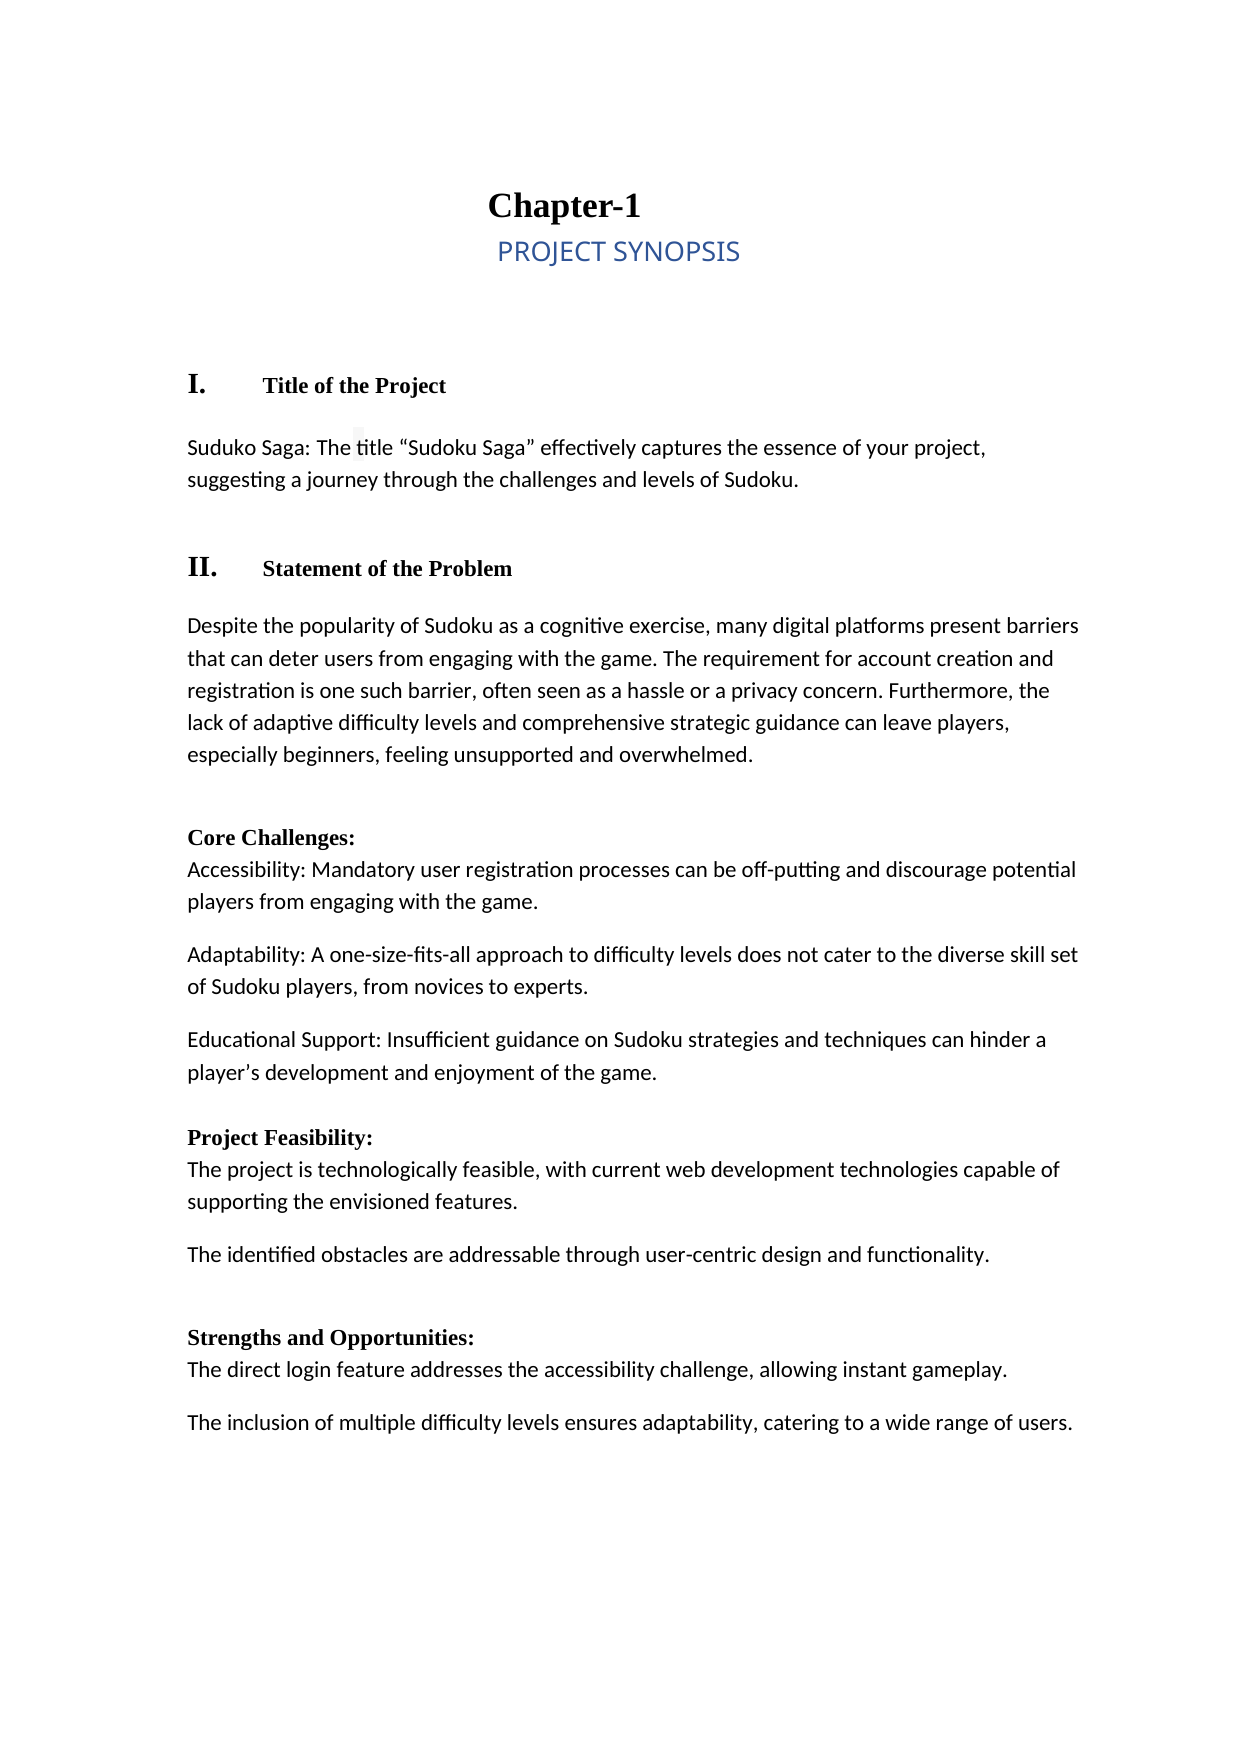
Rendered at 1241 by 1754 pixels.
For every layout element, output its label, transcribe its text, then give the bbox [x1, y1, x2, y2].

text The identified obstacles are addressable through user-centric design and functionality. [187, 1241, 1091, 1268]
text Despite the popularity of Sudoku as a cognitive exercise, many digital platforms present barriers that can deter users from engaging with the game. The requirement for account creation and registration is one such barrier, often seen as a hassle or a privacy concern. Furthermore, the lack of adaptive difficulty levels and comprehensive strategic guidance can leave players, especially beginners, feeling unsupported and overwhelmed. [187, 612, 1091, 768]
text Project Feasibility: [187, 1124, 1091, 1150]
text Adaptability: A one-size-fits-all approach to difficulty levels does not cater to the diverse skill set of Sudoku players, from novices to experts. [187, 940, 1091, 1001]
text The direct login feature addresses the accessibility challenge, allowing instant gameplay. [187, 1355, 1091, 1383]
list Title of the Project [187, 366, 1091, 399]
text The project is technologically feasible, with current web development technologies capable of supporting the envisioned features. [187, 1155, 1091, 1216]
text Accessibility: Mandatory user registration processes can be off-putting and discourage potential players from engaging with the game. [187, 855, 1091, 915]
list Statement of the Problem [187, 549, 1091, 582]
text Suduko Saga: The title “Sudoku Saga” effectively captures the essence of your project, suggesting a journey through the challenges and levels of Sudoku. [187, 433, 1091, 494]
text The inclusion of multiple difficulty levels ensures adaptability, catering to a wide range of users. [187, 1408, 1091, 1436]
text Strengths and Opportunities: [187, 1324, 1091, 1350]
subtitle PROJECT SYNOPSIS [187, 233, 1091, 270]
text Educational Support: Insufficient guidance on Sudoku strategies and techniques can hinder a player’s development and enjoyment of the game. [187, 1026, 1091, 1086]
subtitle Chapter-1 [487, 185, 1090, 226]
text Core Challenges: [187, 823, 1091, 850]
